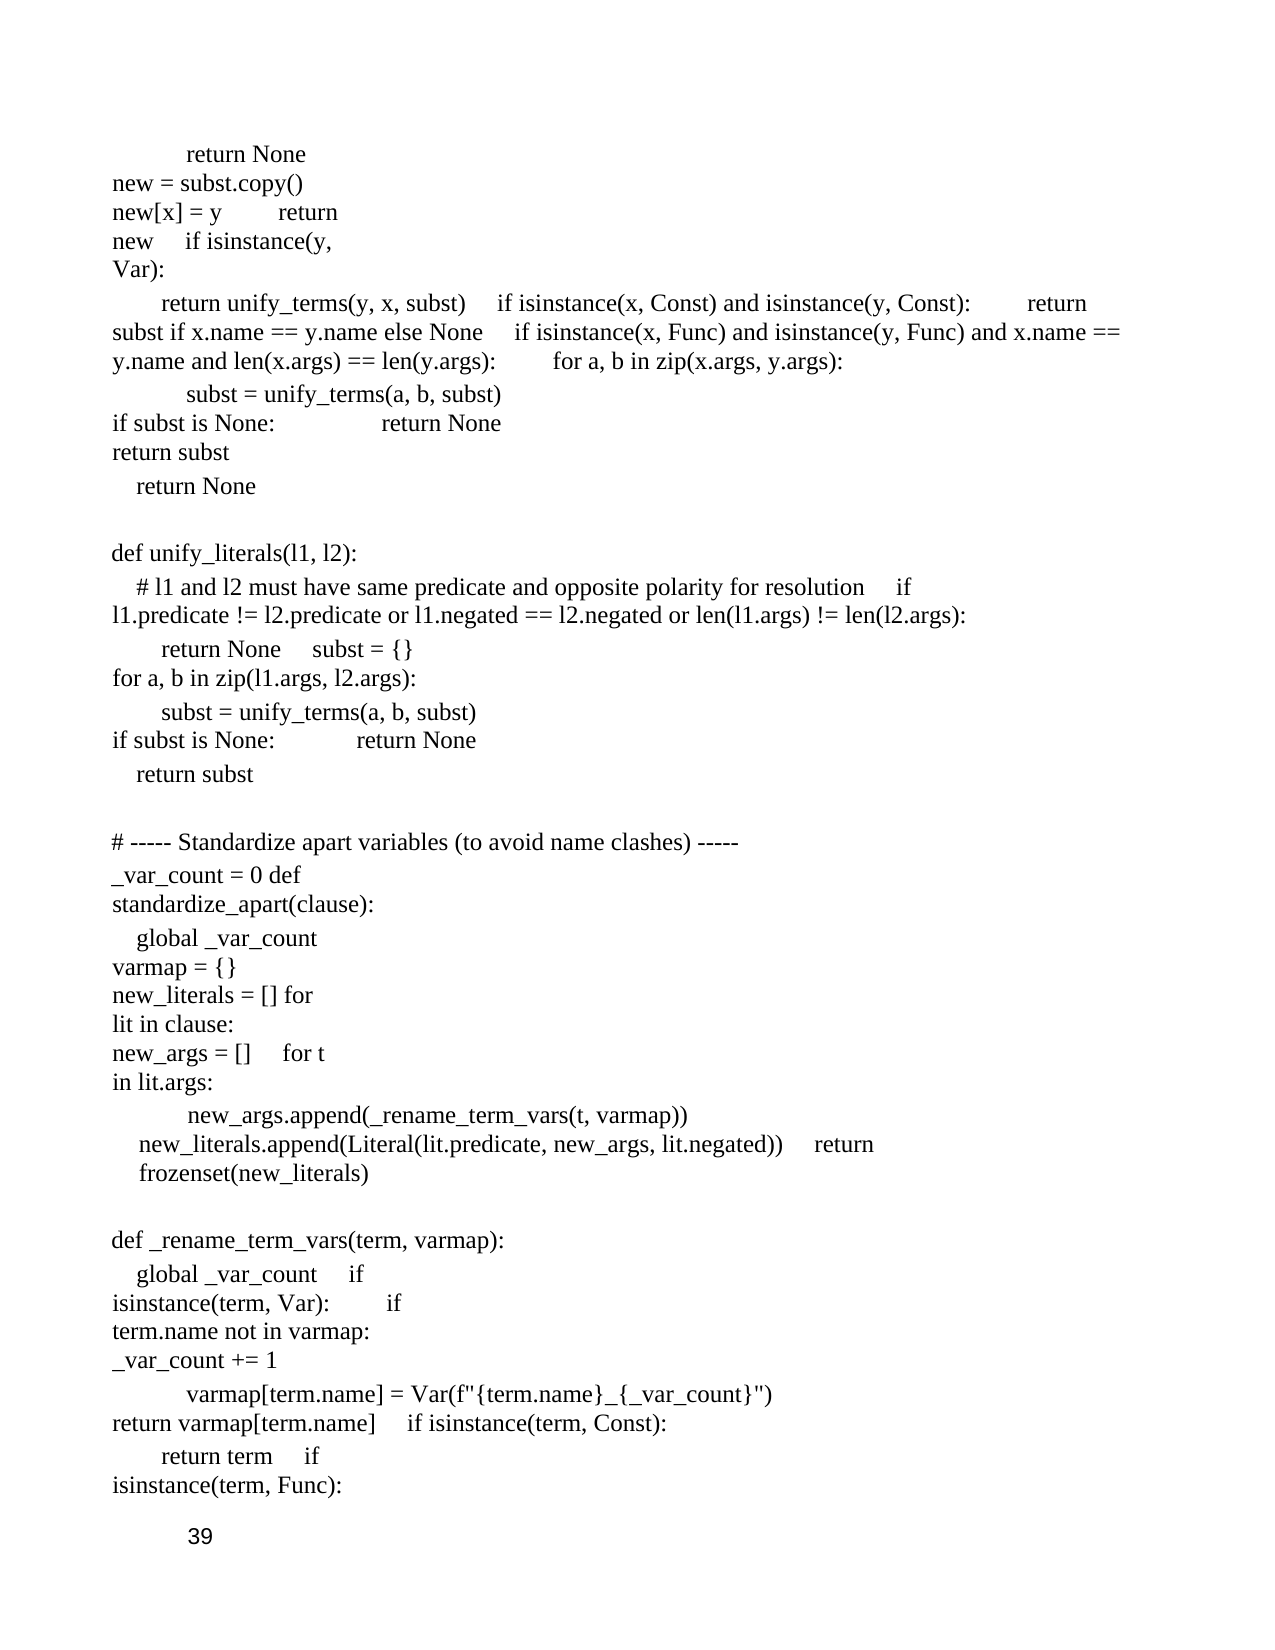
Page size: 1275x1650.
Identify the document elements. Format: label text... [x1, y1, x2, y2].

text return unify_terms(y, x, subst) if isinstance(x, Const) and isinstance(y, Const): return subst if x.name == y.name else None if isinstance(x, Func) and isinstance(y, Func) and x.name == y.name and len(x.args) == len(y.args): for a, b in zip(x.args, y.args): [111, 288, 1141, 374]
text # l1 and l2 must have same predicate and opposite polarity for resolution if l1.predicate != l2.predicate or l1.negated == l2.negated or len(l1.args) != len(l2.args): [111, 572, 1020, 629]
text new_args.append(_rename_term_vars(t, varmap)) new_literals.append(Literal(lit.predicate, new_args, lit.negated)) return frozenset(new_literals) [137, 1100, 1103, 1187]
text return term if isinstance(term, Func): [111, 1441, 396, 1499]
text return None subst = {} for a, b in zip(l1.args, l2.args): [111, 634, 449, 692]
text return None new = subst.copy() new[x] = y return new if isinstance(y, Var): [111, 139, 360, 283]
text def _rename_term_vars(term, varmap): [111, 1225, 1183, 1254]
text def unify_literals(l1, l2): [111, 538, 1183, 567]
text varmap[term.name] = Var(f"{term.name}_{_var_count}") return varmap[term.name] if isinstance(term, Const): [111, 1379, 780, 1436]
text subst = unify_terms(a, b, subst) if subst is None: return None return subst [111, 379, 509, 466]
text global _var_count if isinstance(term, Var): if term.name not in varmap: _var_count += 1 [111, 1259, 449, 1374]
text global _var_count varmap = {} new_literals = [] for lit in clause: new_args = [] for t in lit.args: [111, 923, 337, 1095]
text _var_count = 0 def standardize_apart(clause): [111, 860, 419, 918]
text subst = unify_terms(a, b, subst) if subst is None: return None [111, 697, 484, 754]
text return subst [111, 759, 1183, 788]
text return None [111, 471, 1183, 499]
text # ----- Standardize apart variables (to avoid name clashes) ----- [111, 827, 1183, 855]
